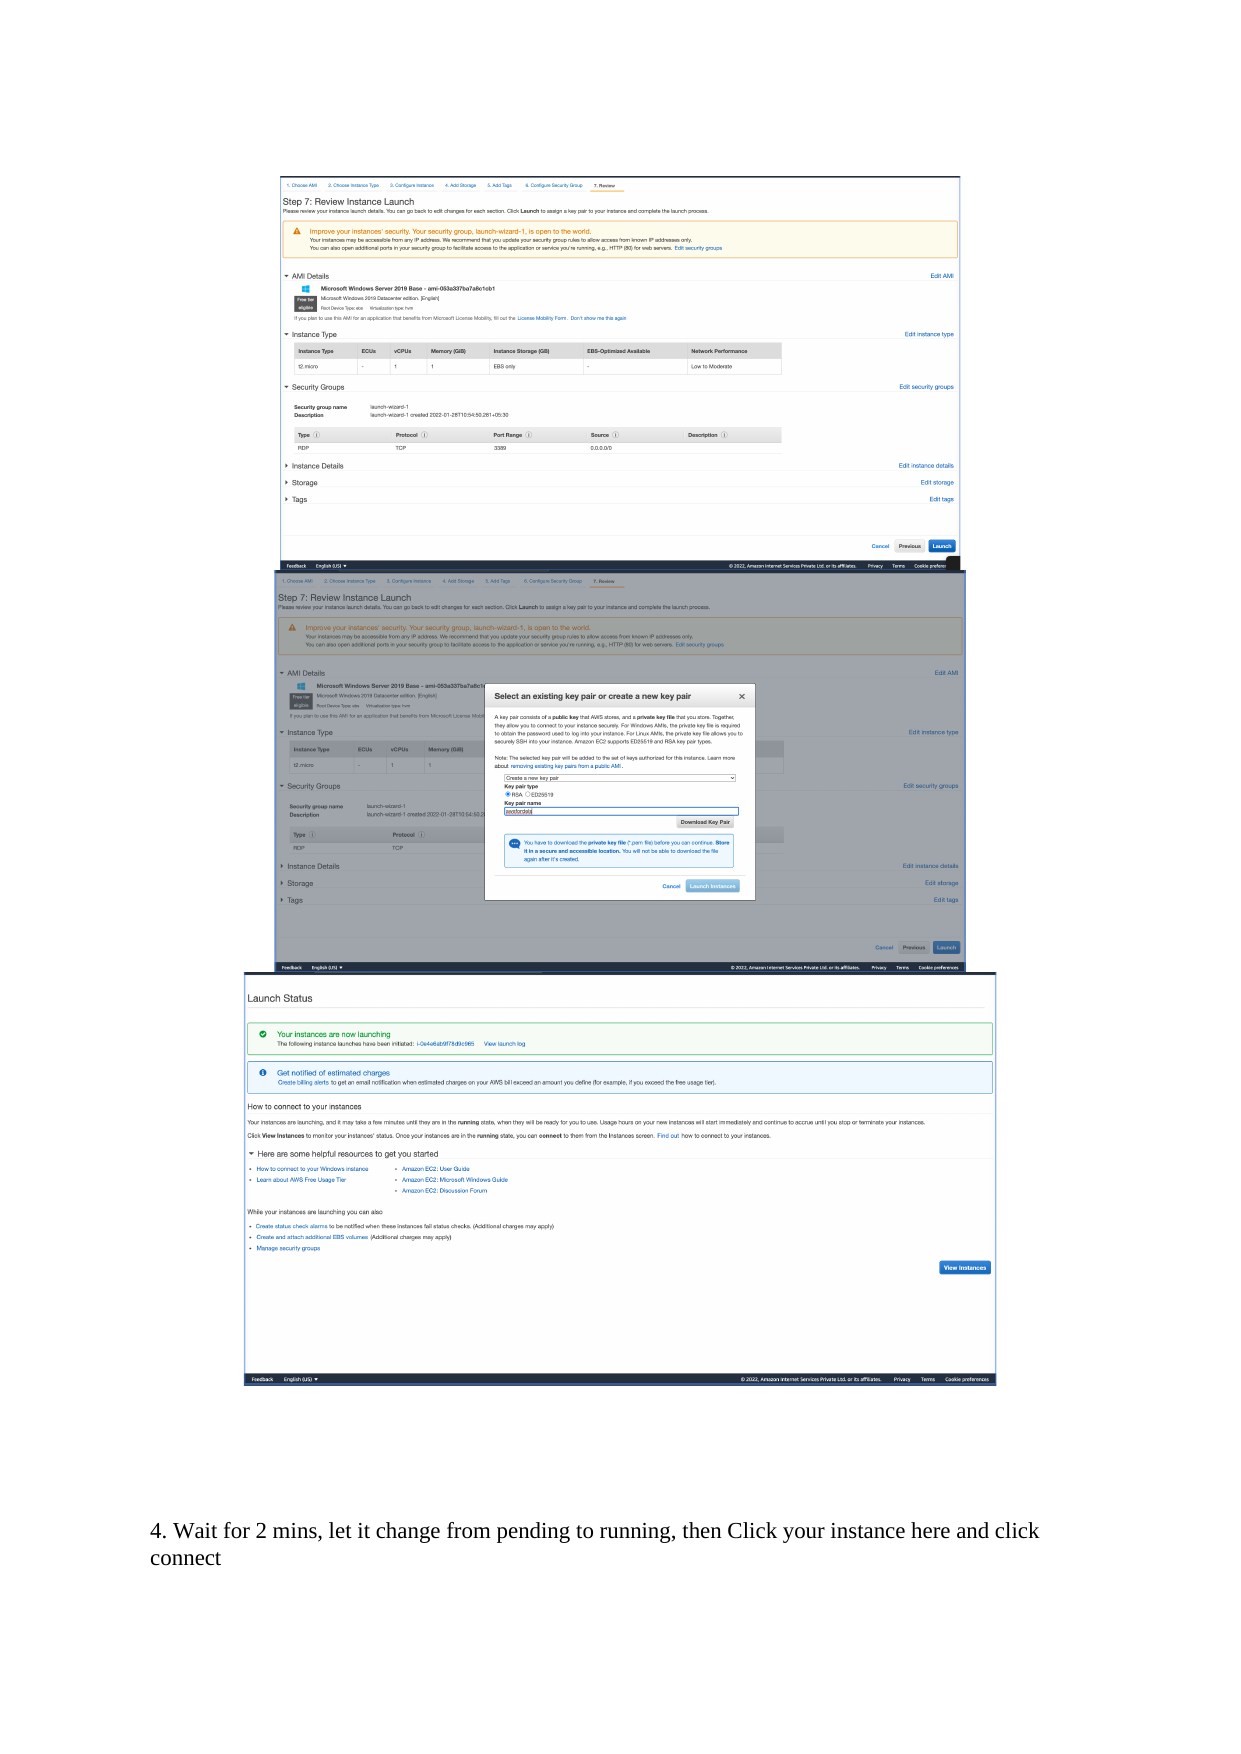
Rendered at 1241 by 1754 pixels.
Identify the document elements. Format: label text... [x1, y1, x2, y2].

text 4. Wait for 2 mins, let it change from pending to running, then Click your instance here and click connect [150, 1517, 1090, 1570]
picture [243, 176, 997, 1386]
